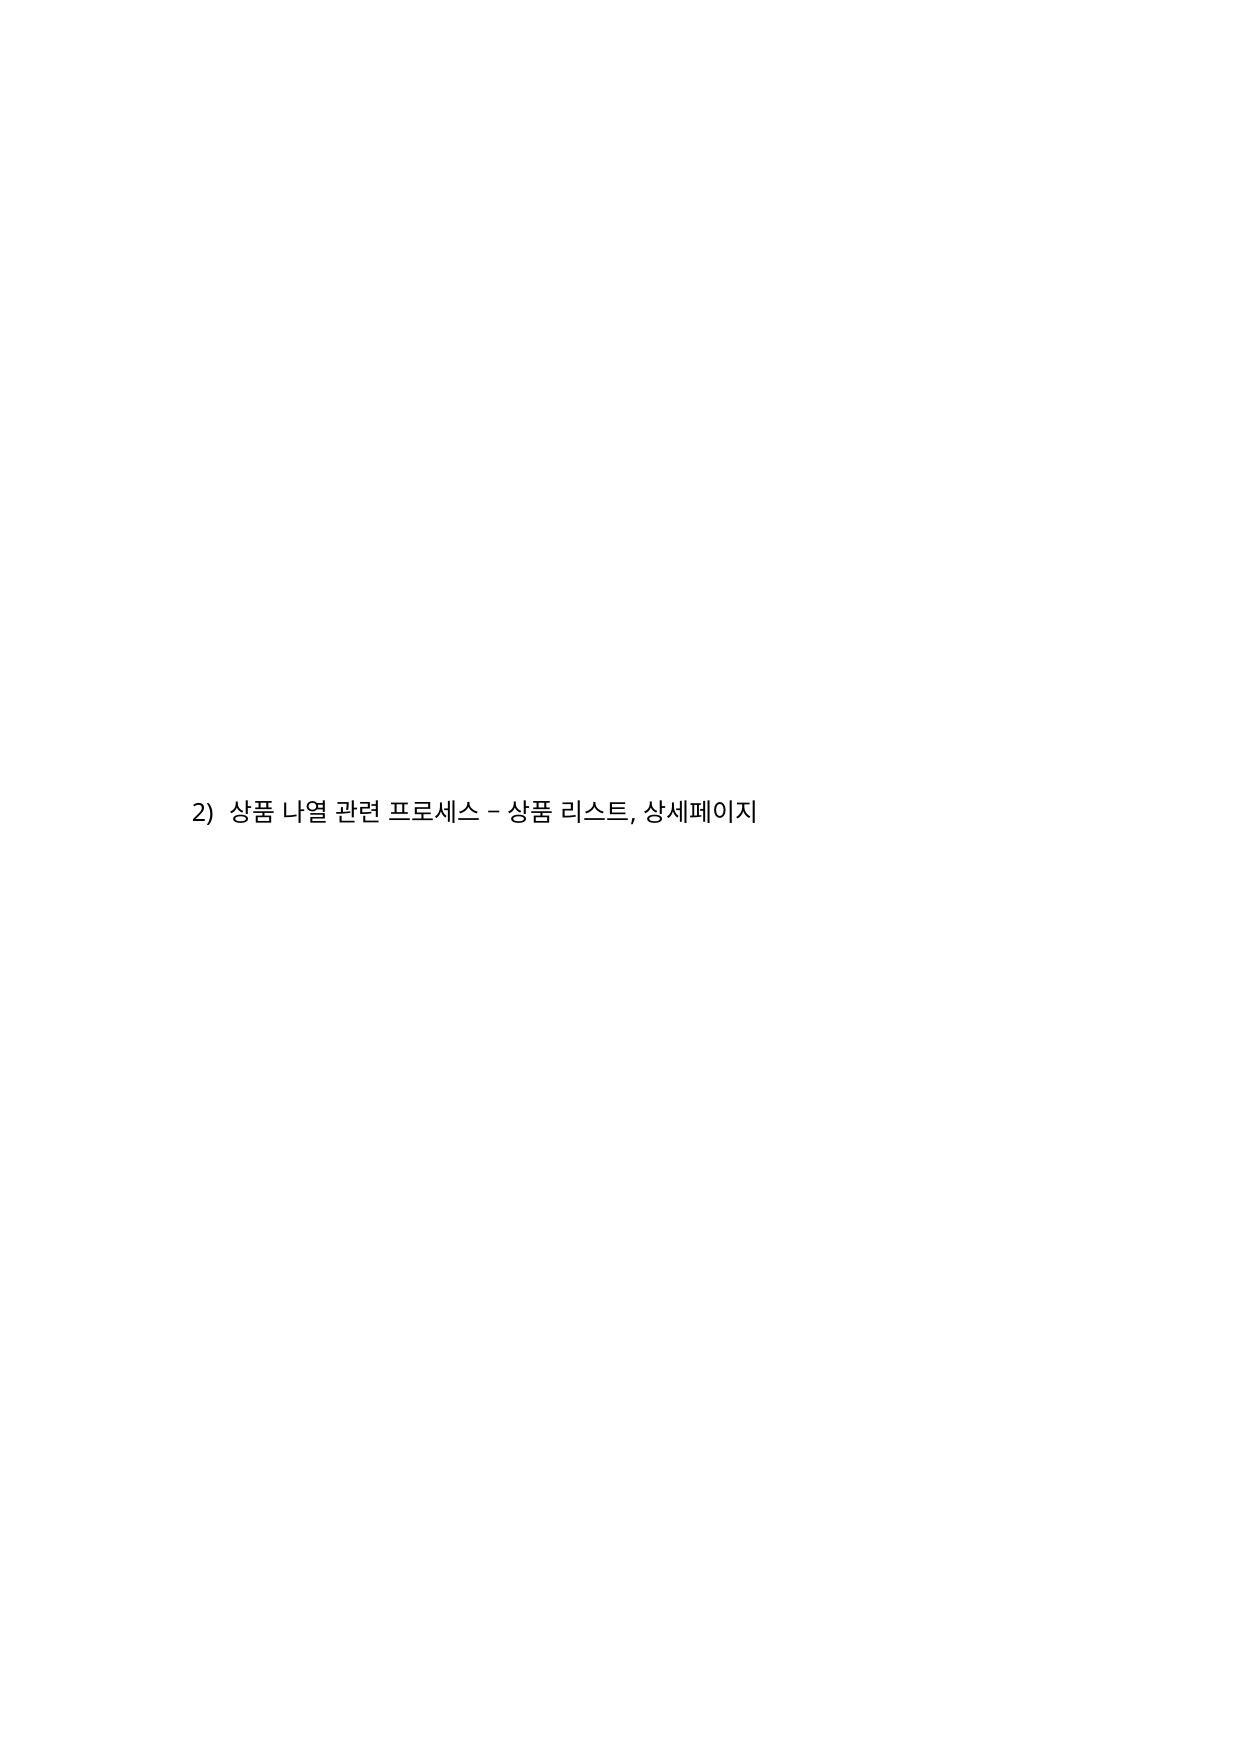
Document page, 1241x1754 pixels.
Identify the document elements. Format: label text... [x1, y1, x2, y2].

list 상품 나열 관련 프로세스 – 상품 리스트, 상세페이지 [192, 792, 1090, 828]
